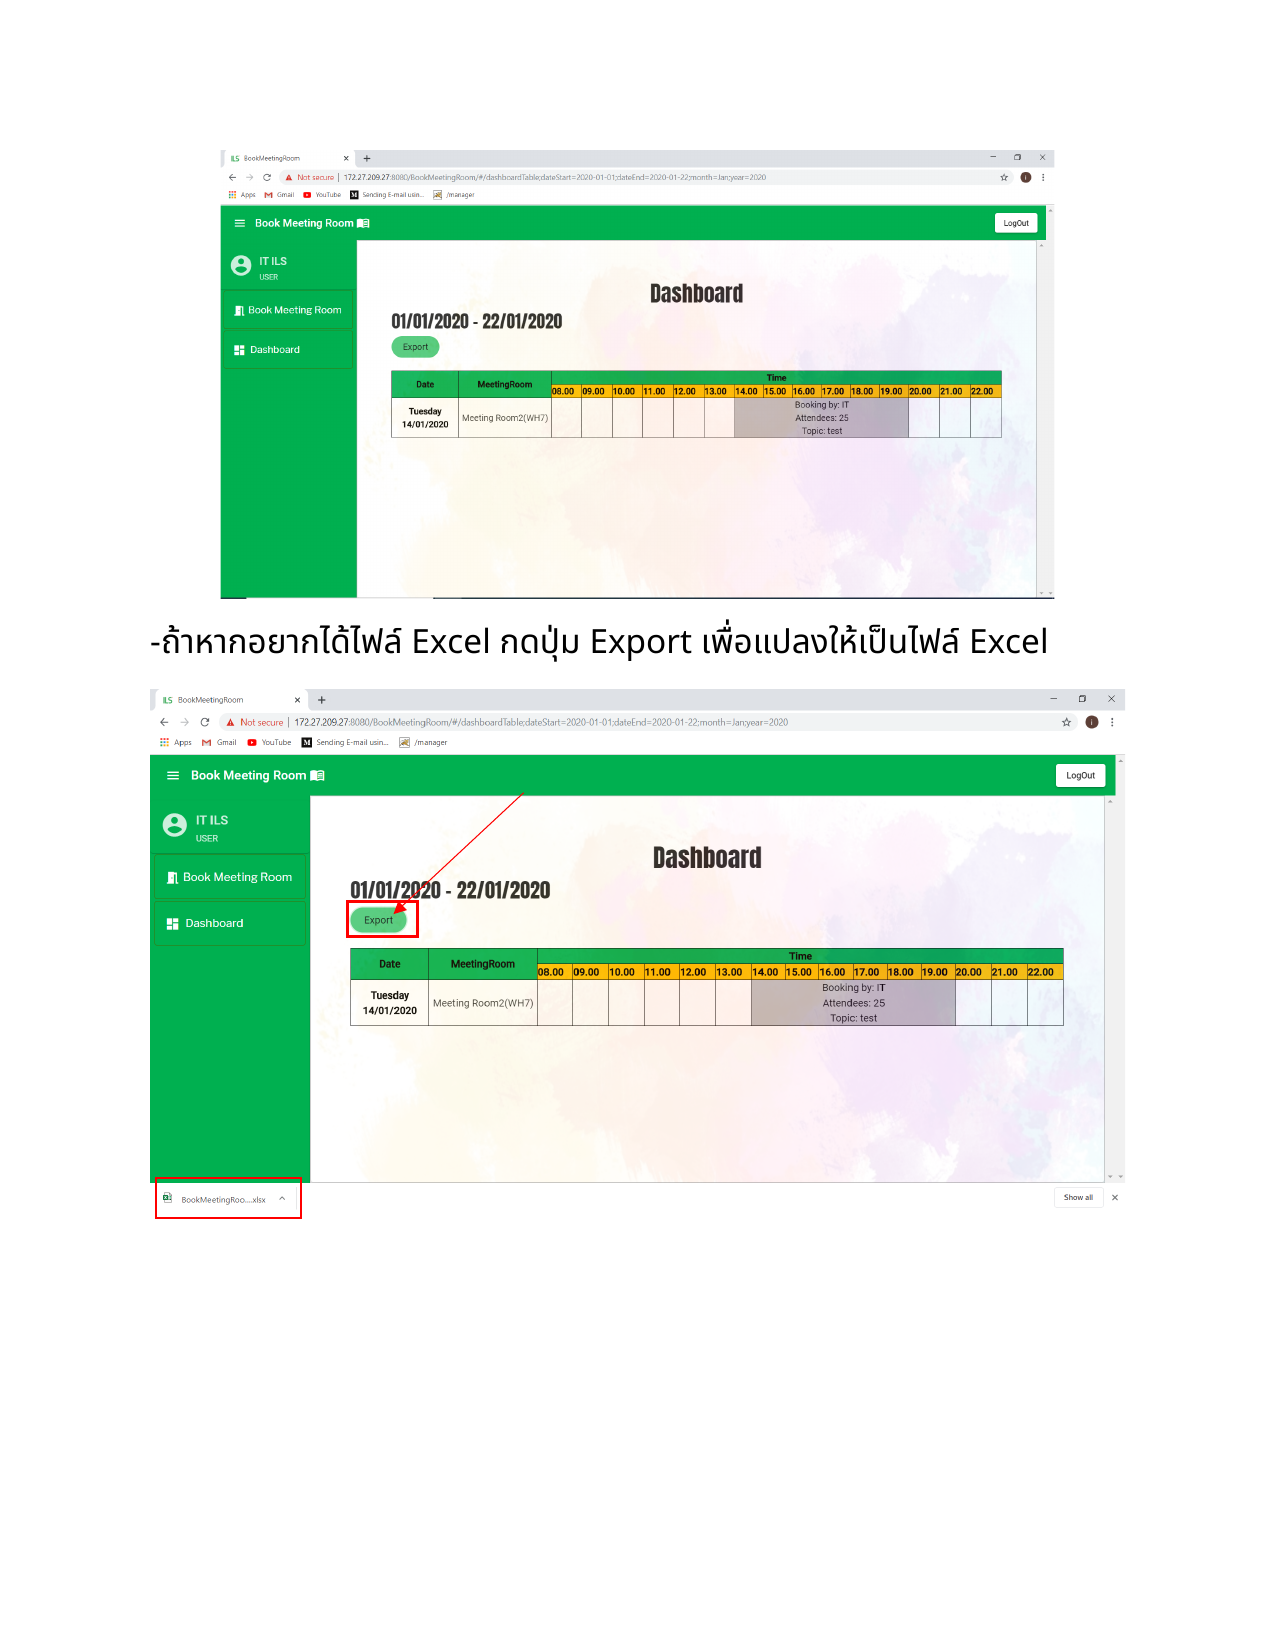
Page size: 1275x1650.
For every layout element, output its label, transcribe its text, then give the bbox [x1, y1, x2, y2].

picture [220, 150, 1055, 599]
text -ถ้าหากอยากได้ไฟล์ Excel กดปุ่ม Export เพื่อแปลงให้เป็นไฟล์ Excel [150, 618, 1125, 668]
picture [157, 1179, 300, 1212]
picture [150, 689, 1125, 1212]
